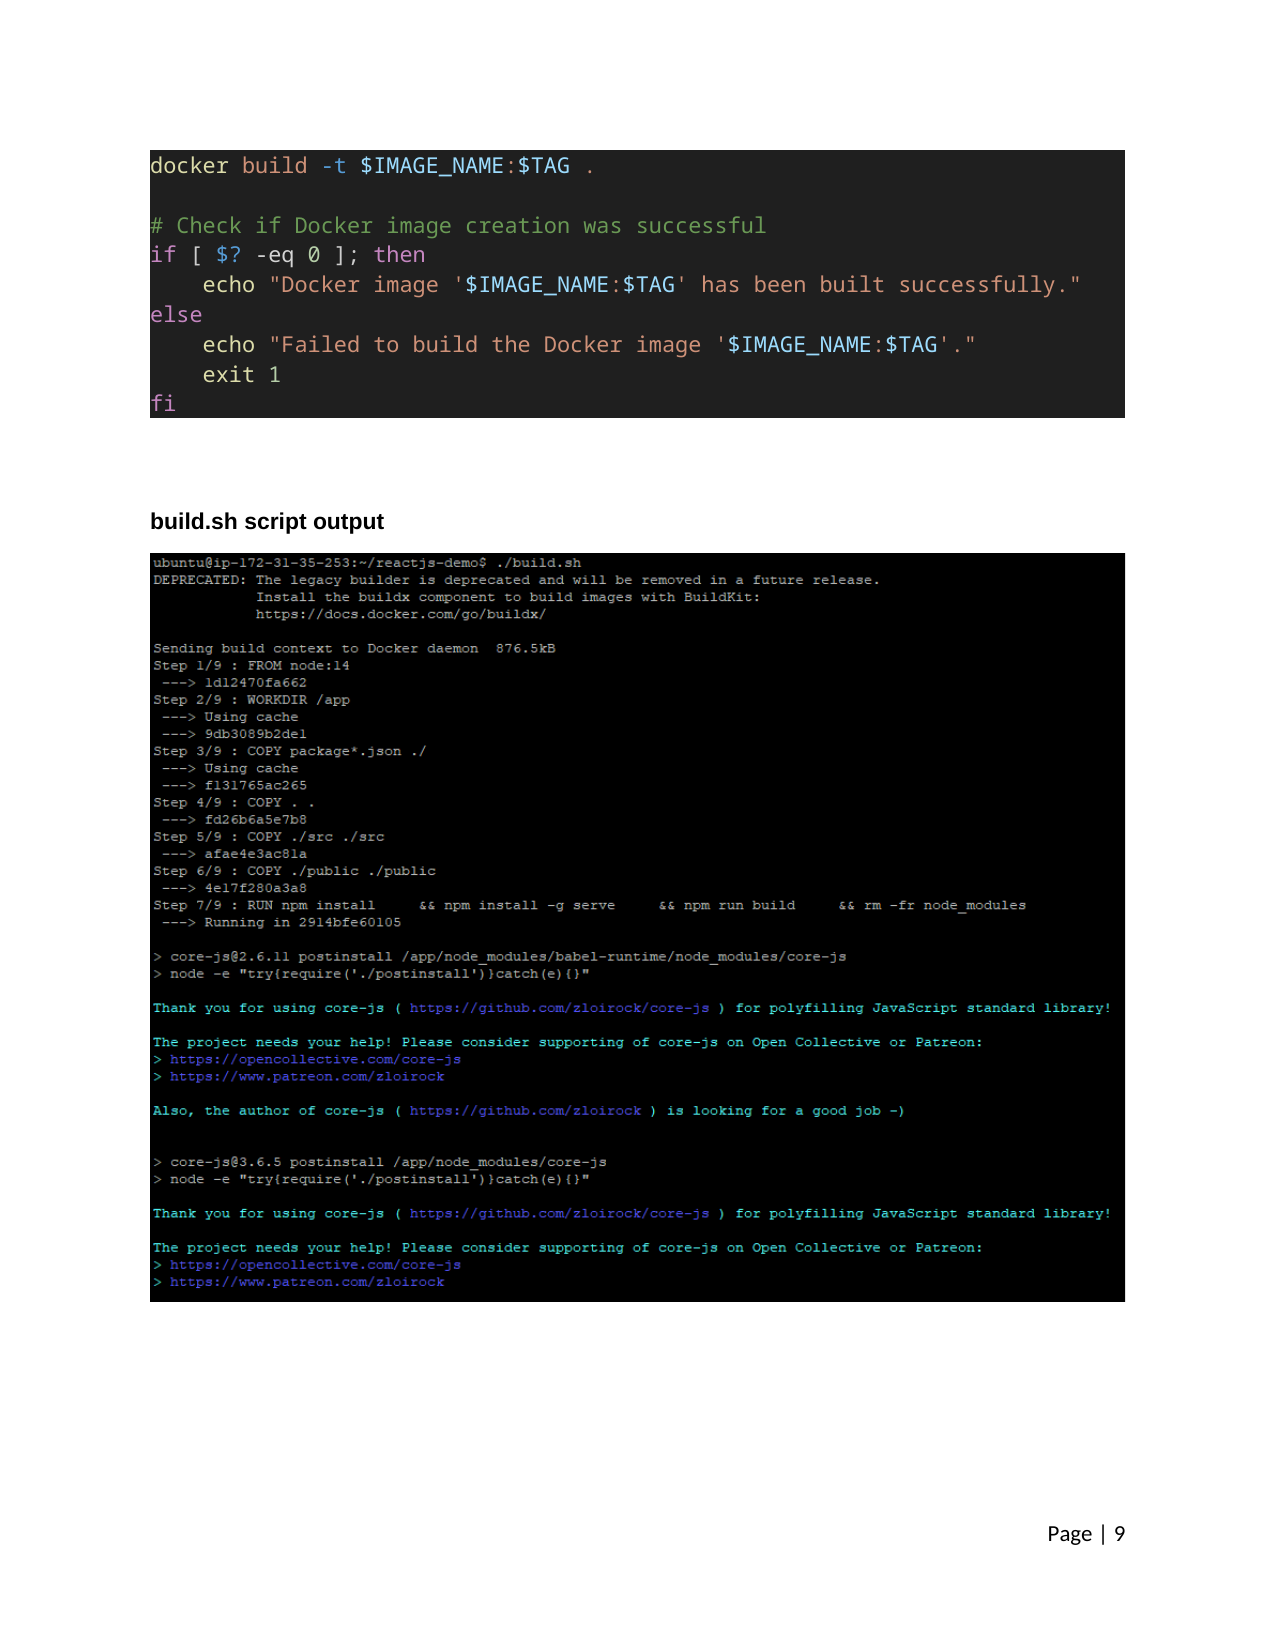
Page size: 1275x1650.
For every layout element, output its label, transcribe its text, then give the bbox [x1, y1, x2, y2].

text echo "Failed to build the Docker image '$IMAGE_NAME:$TAG'." [150, 329, 1125, 358]
picture [150, 553, 1125, 1302]
text build.sh script output [150, 508, 1125, 535]
text if [ $? -eq 0 ]; then [150, 239, 1125, 269]
text docker build -t $IMAGE_NAME:$TAG . [150, 150, 1125, 180]
text echo "Docker image '$IMAGE_NAME:$TAG' has been built successfully." [150, 269, 1125, 299]
text exit 1 [150, 358, 1125, 388]
text else [150, 299, 1125, 329]
text # Check if Docker image creation was successful [150, 209, 1125, 239]
text fi [150, 388, 1125, 418]
